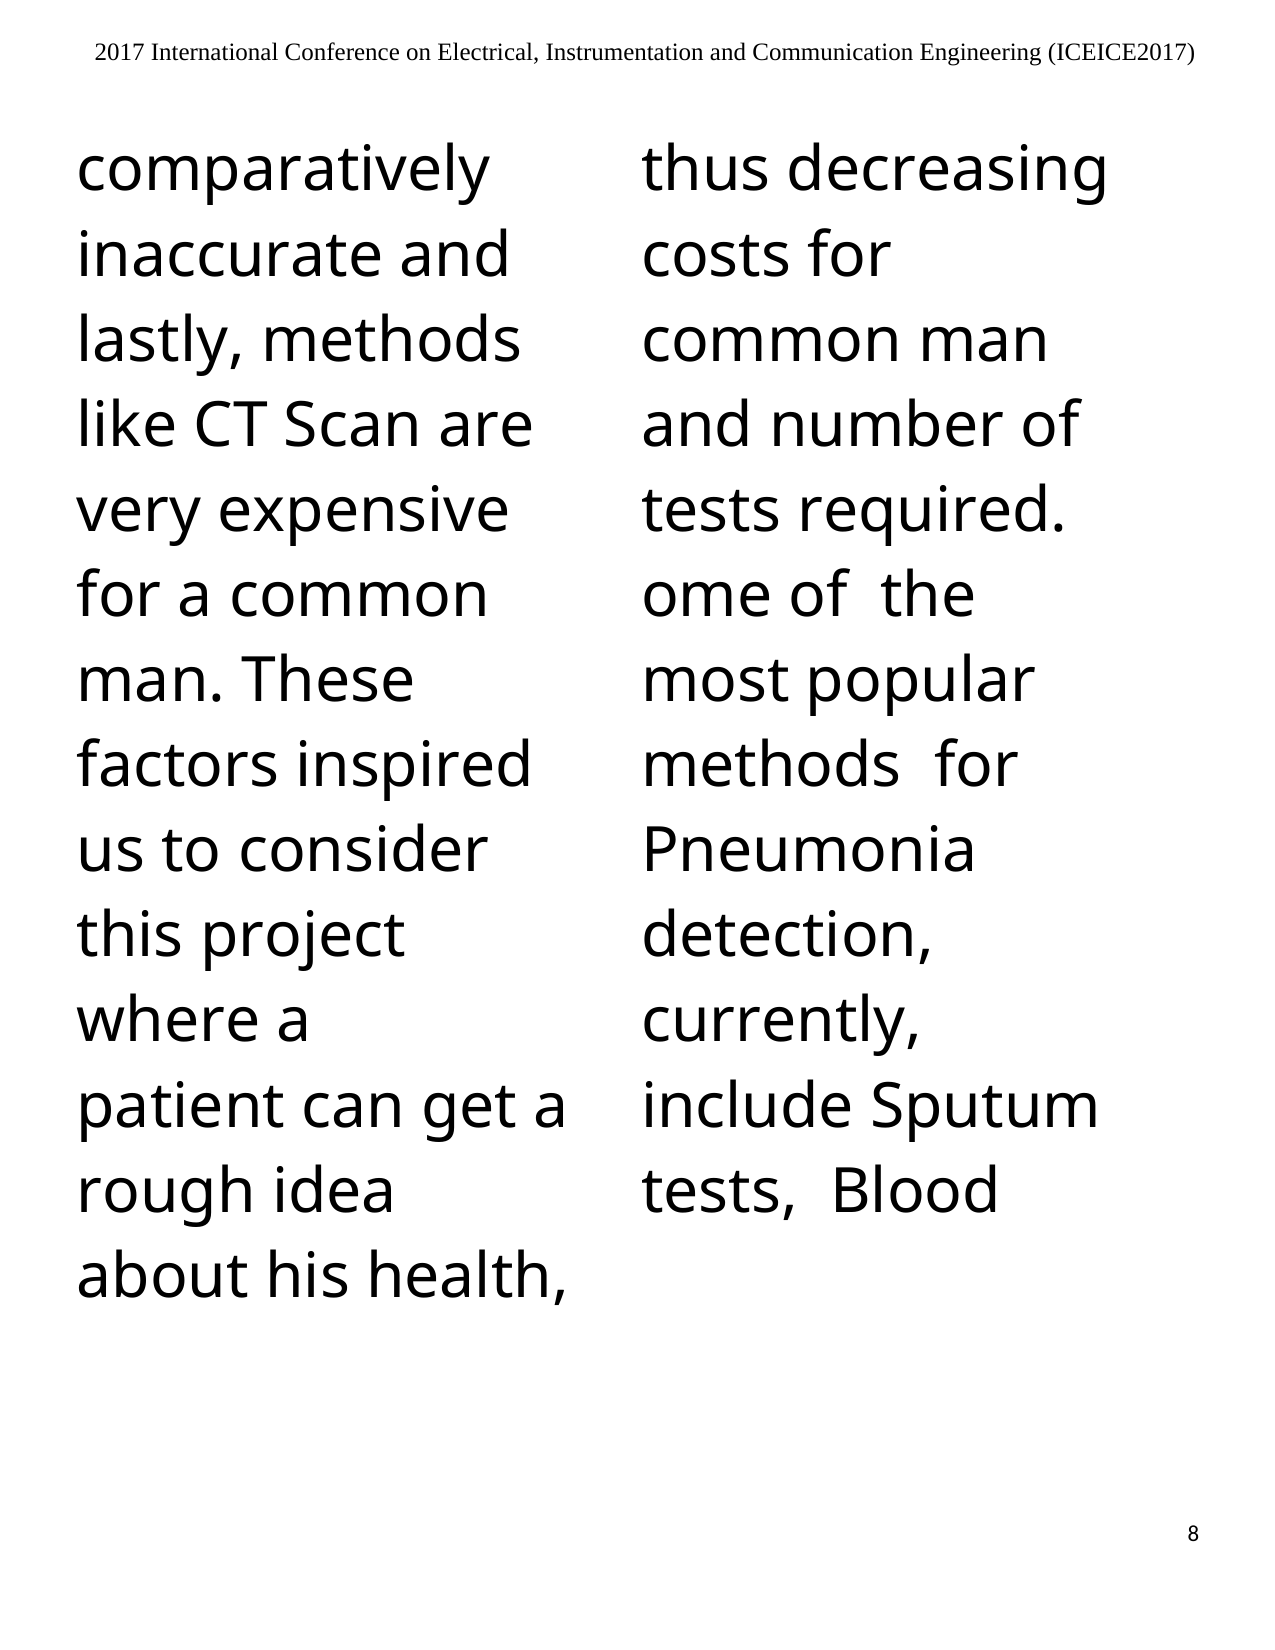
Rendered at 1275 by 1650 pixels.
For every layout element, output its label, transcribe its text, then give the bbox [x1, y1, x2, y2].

text lastly, methods like CT Scan are very expensive for a common man. These factors inspired us to consider this project where a [76, 294, 571, 1060]
text patient can get a rough idea about his health, thus decreasing costs for common man and number of tests required. [76, 1060, 571, 1316]
text patient can get a rough idea about his health, thus decreasing costs for common man and number of tests required. [641, 124, 1136, 549]
text ome of the most popular methods for Pneumonia detection, currently, include Sputum tests, Blood tests and CT Scan. [641, 549, 1136, 1230]
text Methods like Blood tests take longer time to give out results. Whereas, methods like Sputum test is comparatively inaccurate and [76, 124, 571, 294]
